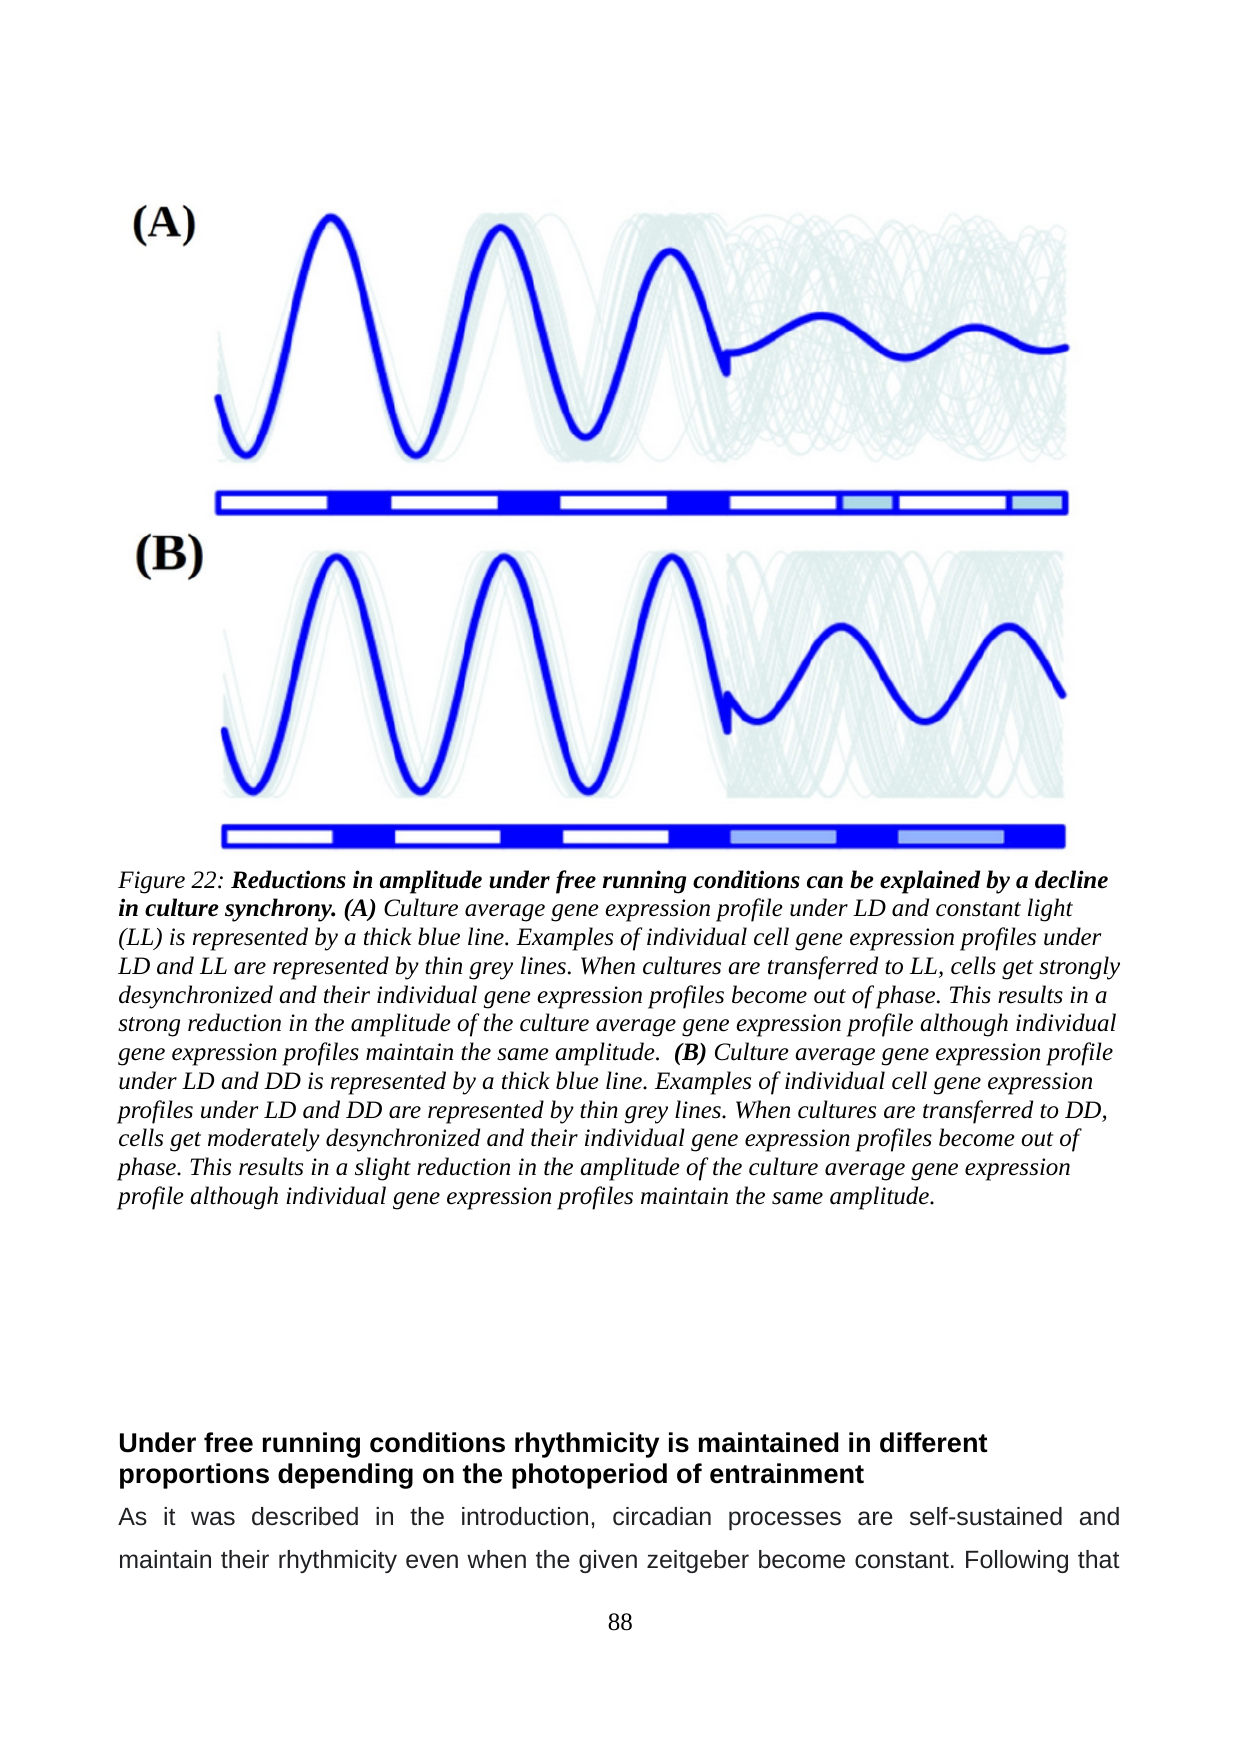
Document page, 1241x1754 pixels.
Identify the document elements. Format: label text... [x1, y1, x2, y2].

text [118, 1502, 1122, 1574]
subtitle Under free running conditions rhythmicity is maintained in different proportions depending on the photoperiod of entrainment [118, 1427, 1122, 1490]
picture [118, 188, 1122, 865]
